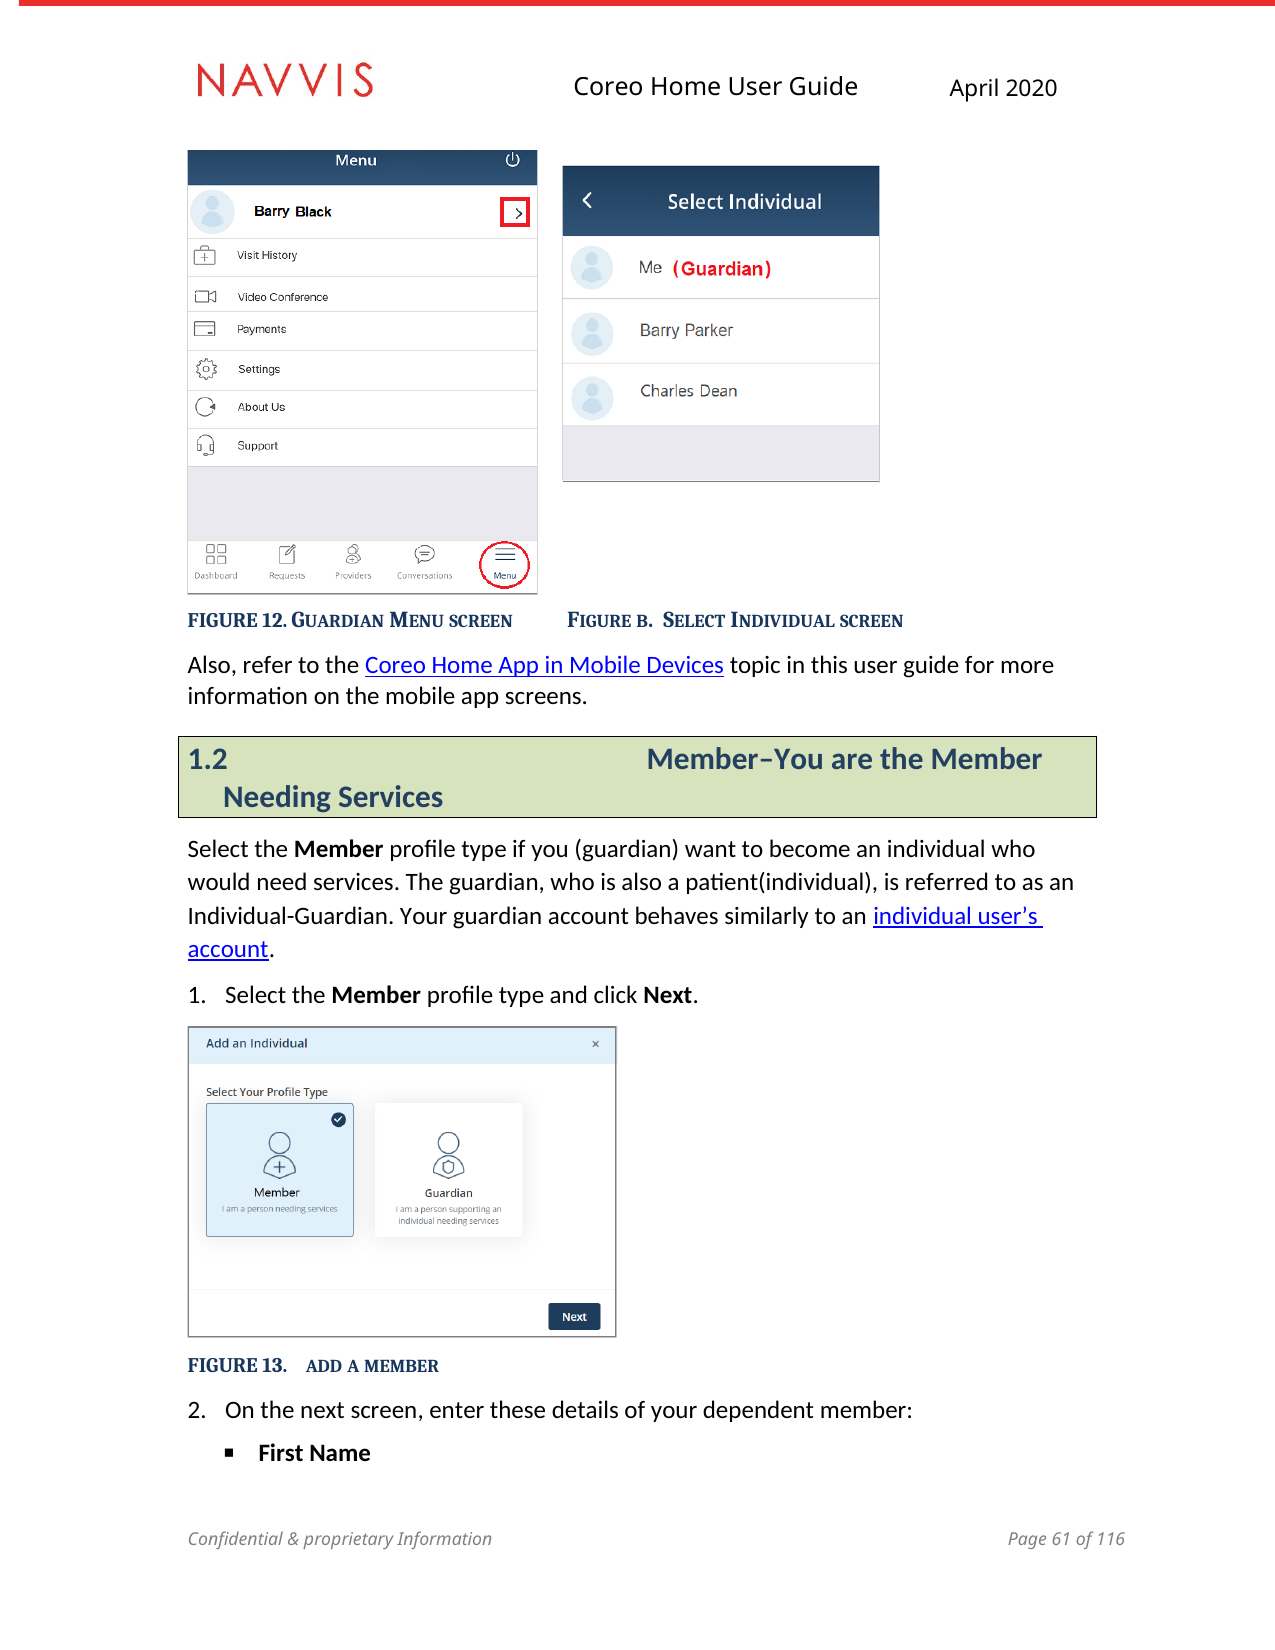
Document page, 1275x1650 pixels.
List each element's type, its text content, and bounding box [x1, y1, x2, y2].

subtitle Member–You are the Member Needing Services [179, 737, 1096, 817]
text Select the Member profile type if you (guardian) want to become an individual who would need services. The guardian, who is also a patient(individual), is referred to as an Individual-Guardian. Your guardian account behaves similarly to an individual user’s account. [187, 833, 1087, 964]
list Select the Member profile type and click Next. [187, 979, 1087, 1010]
text Guardian Menu screen Figure b. Select Individual screen [187, 607, 1058, 633]
text add a member [187, 1352, 1058, 1378]
list First Name [223, 1437, 1087, 1468]
picture [562, 165, 880, 595]
picture [187, 1026, 618, 1339]
picture [187, 150, 538, 595]
list On the next screen, enter these details of your dependent member: [187, 1394, 1087, 1425]
text Also, refer to the Coreo Home App in Mobile Devices topic in this user guide for more information on the mobile app screens. [187, 649, 1087, 711]
picture [187, 55, 383, 104]
